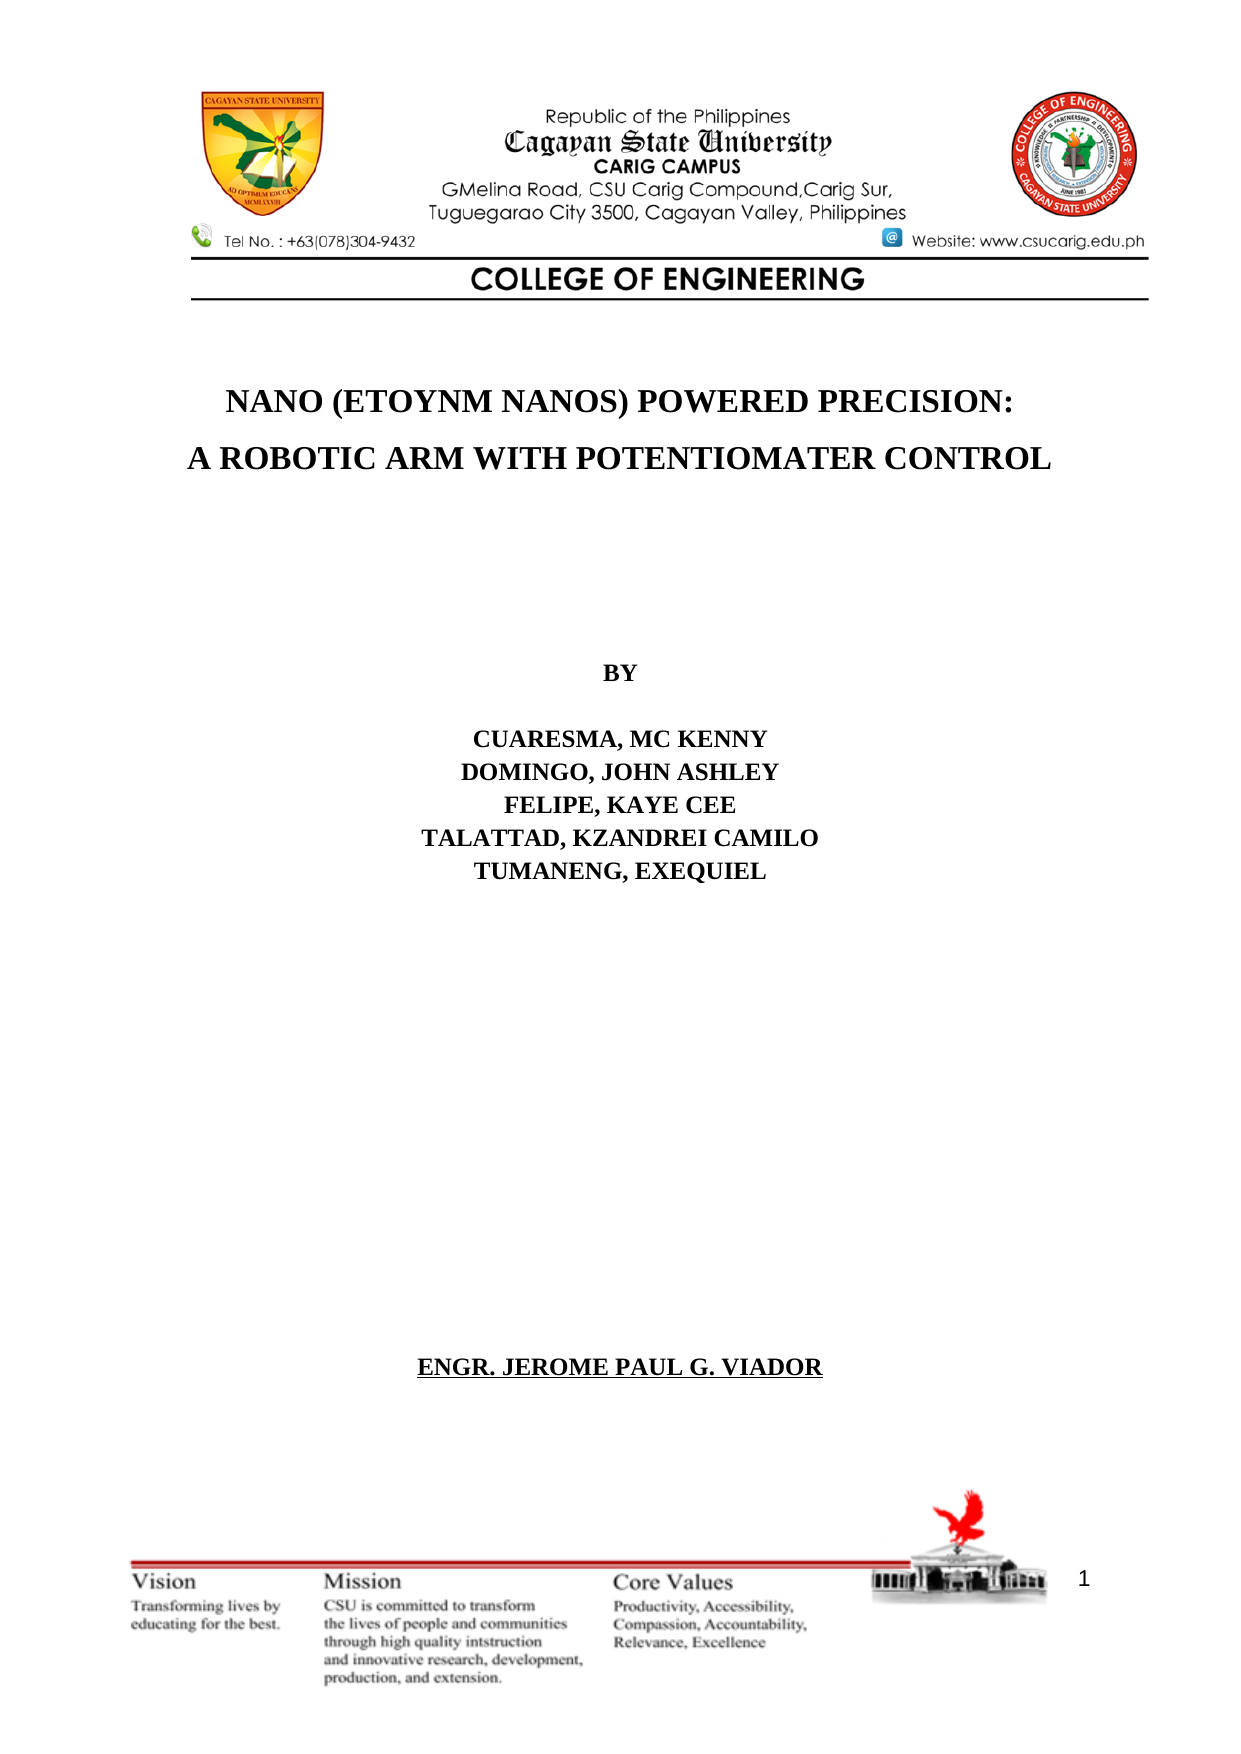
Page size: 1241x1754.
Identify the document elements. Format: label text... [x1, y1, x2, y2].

text FELIPE, KAYE CEE [150, 790, 1090, 819]
text BY [150, 658, 1090, 687]
picture [191, 80, 1149, 309]
text TALATTAD, KZANDREI CAMILO [150, 823, 1090, 852]
text NANO (ETOYNM NANOS) POWERED PRECISION: [150, 381, 1090, 419]
text ENGR. JEROME PAUL G. VIADOR [150, 1352, 1090, 1380]
text DOMINGO, JOHN ASHLEY [150, 757, 1090, 786]
picture [116, 1489, 1057, 1689]
text A ROBOTIC ARM WITH POTENTIOMATER CONTROL [150, 438, 1090, 477]
text TUMANENG, EXEQUIEL [150, 856, 1090, 885]
text CUARESMA, MC KENNY [150, 724, 1090, 753]
